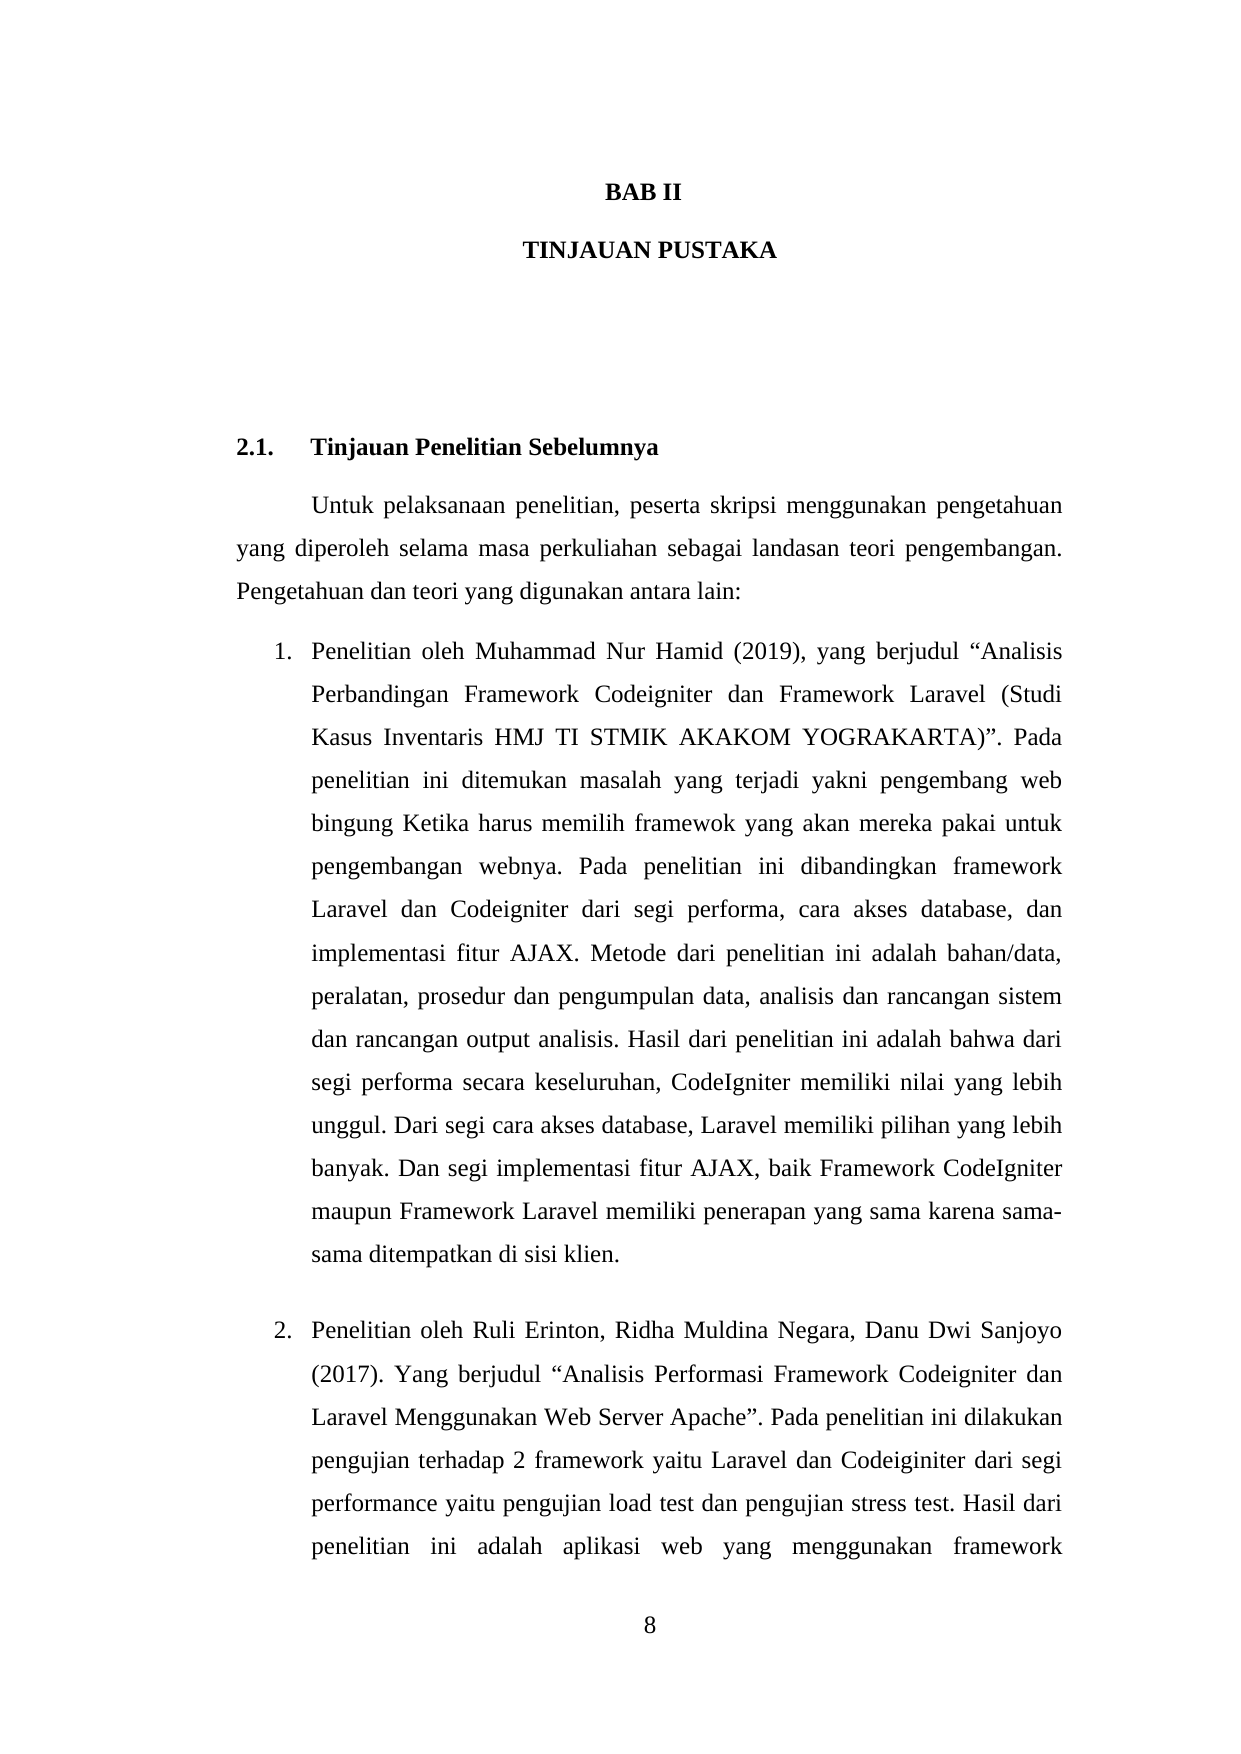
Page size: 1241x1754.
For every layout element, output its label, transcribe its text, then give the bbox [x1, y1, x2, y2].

subtitle Tinjauan Penelitian Sebelumnya [236, 432, 1063, 461]
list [274, 1316, 1063, 1560]
subtitle BAB II TINJAUAN PUSTAKA [236, 177, 1063, 263]
list Penelitian oleh Muhammad Nur Hamid (2019), yang berjudul “Analisis Perbandingan Framework Codeigniter dan Framework Laravel (Studi Kasus Inventaris HMJ TI STMIK AKAKOM YOGRAKARTA)”. Pada penelitian ini ditemukan masalah yang terjadi yakni pengembang web bingung Ketika harus memilih framewok yang akan mereka pakai untuk pengembangan webnya. Pada penelitian ini dibandingkan framework Laravel dan Codeigniter dari segi performa, cara akses database, dan implementasi fitur AJAX. Metode dari penelitian ini adalah bahan/data, peralatan, prosedur dan pengumpulan data, analisis dan rancangan sistem dan rancangan output analisis. Hasil dari penelitian ini adalah bahwa dari segi performa secara keseluruhan, CodeIgniter memiliki nilai yang lebih unggul. Dari segi cara akses database, Laravel memiliki pilihan yang lebih banyak. Dan segi implementasi fitur AJAX, baik Framework CodeIgniter maupun Framework Laravel memiliki penerapan yang sama karena sama-sama ditempatkan di sisi klien. [274, 636, 1063, 1268]
text Untuk pelaksanaan penelitian, peserta skripsi menggunakan pengetahuan yang diperoleh selama masa perkuliahan sebagai landasan teori pengembangan. Pengetahuan dan teori yang digunakan antara lain: [236, 490, 1063, 605]
